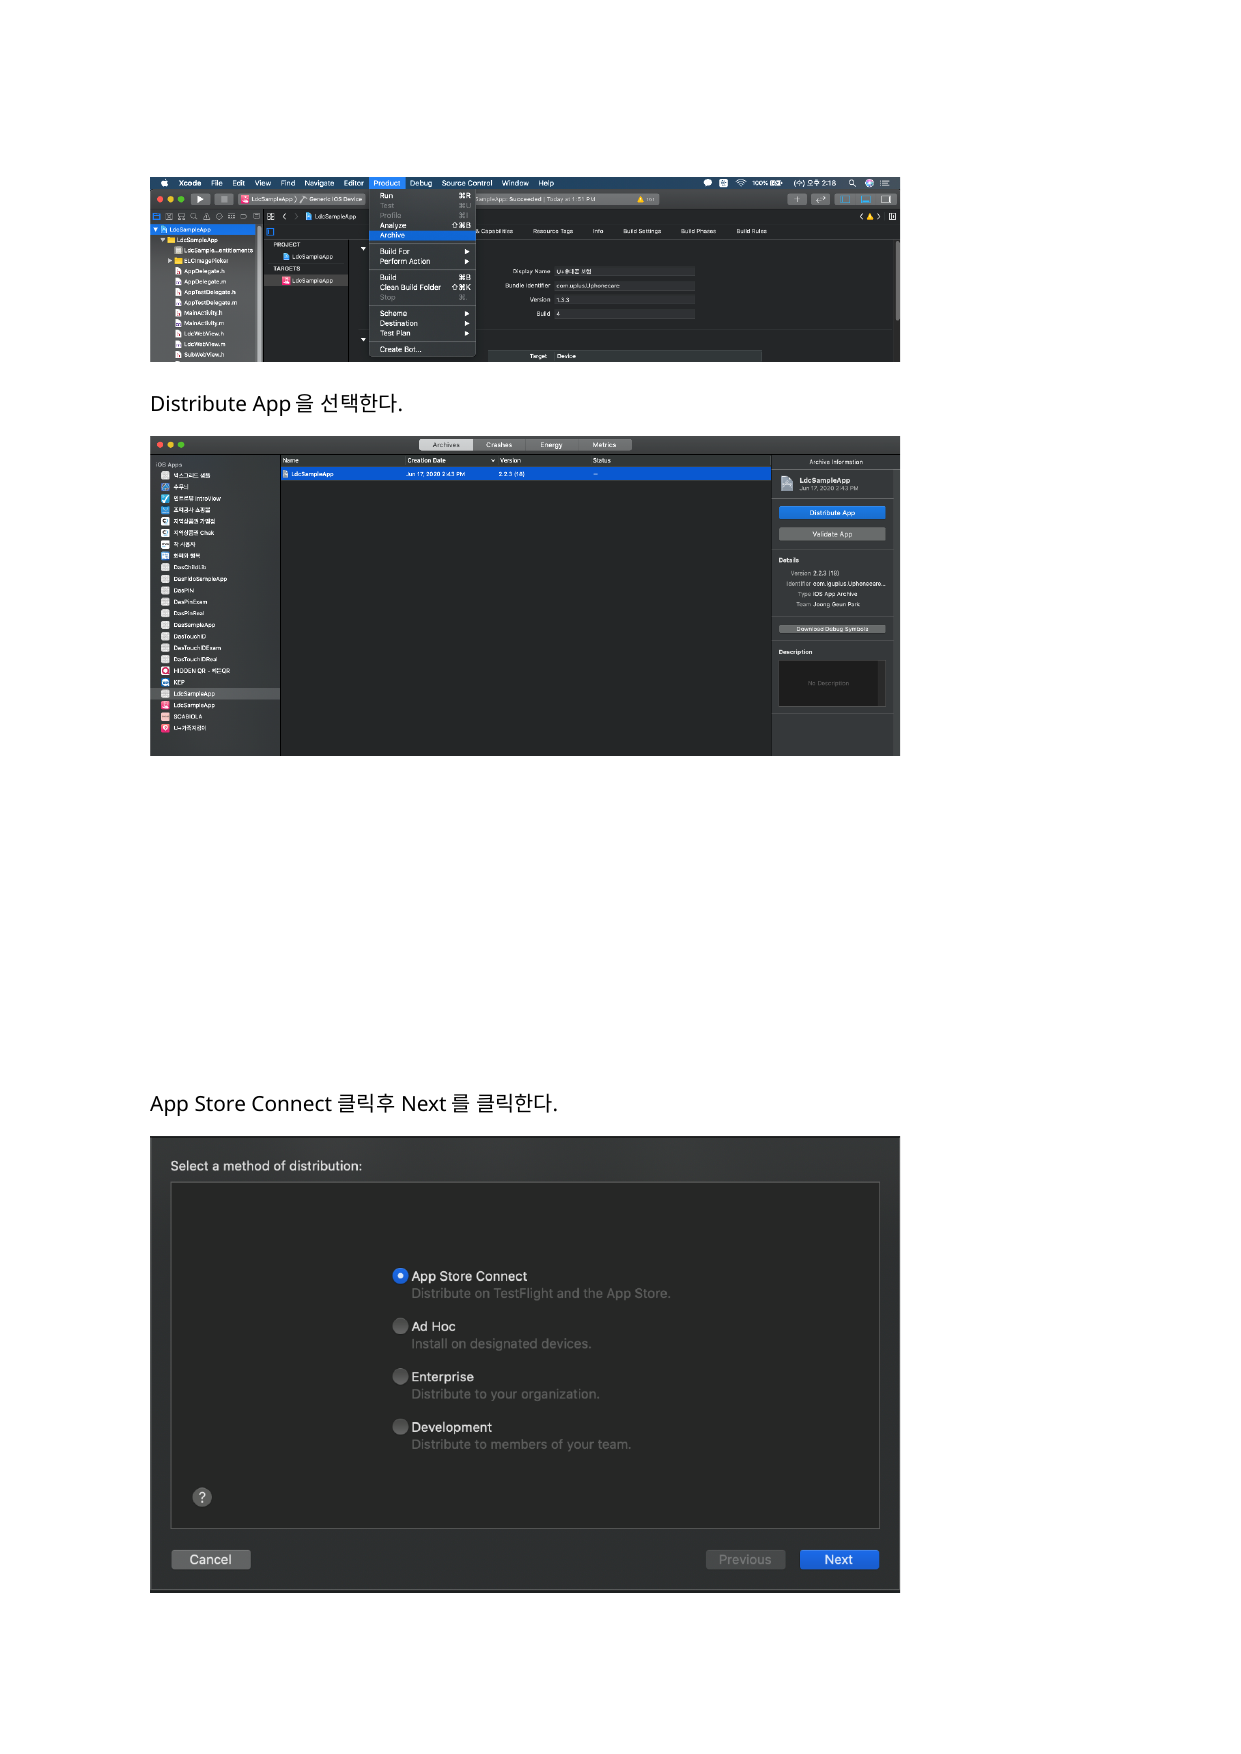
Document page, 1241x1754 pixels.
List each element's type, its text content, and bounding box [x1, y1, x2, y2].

text App Store Connect 클릭후 Next를 클릭한다. [150, 1087, 1090, 1117]
picture [150, 436, 901, 756]
picture [150, 1136, 901, 1593]
text Distribute App을 선택한다. [150, 387, 1090, 417]
picture [150, 177, 901, 362]
